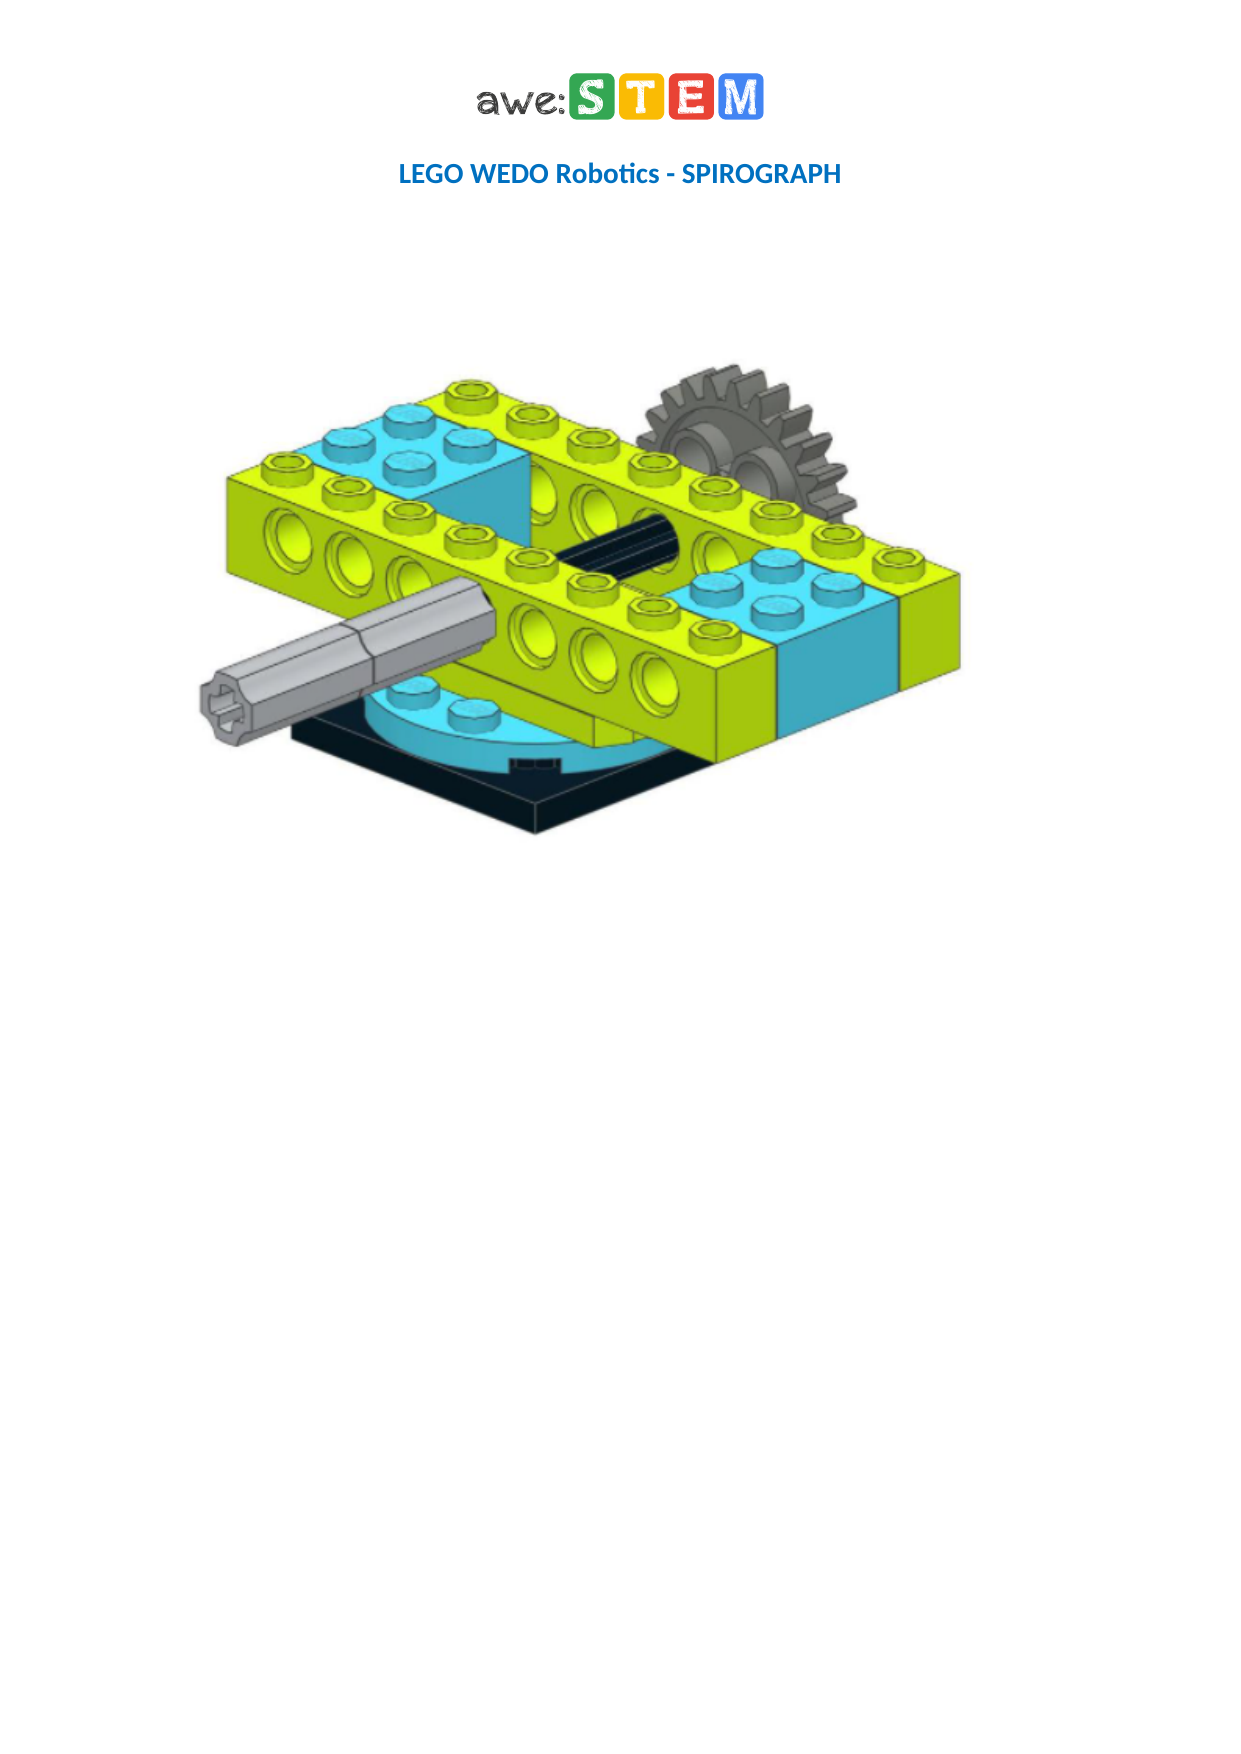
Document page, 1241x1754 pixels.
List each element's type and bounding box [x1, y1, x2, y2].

picture [150, 284, 1036, 916]
picture [476, 73, 764, 127]
